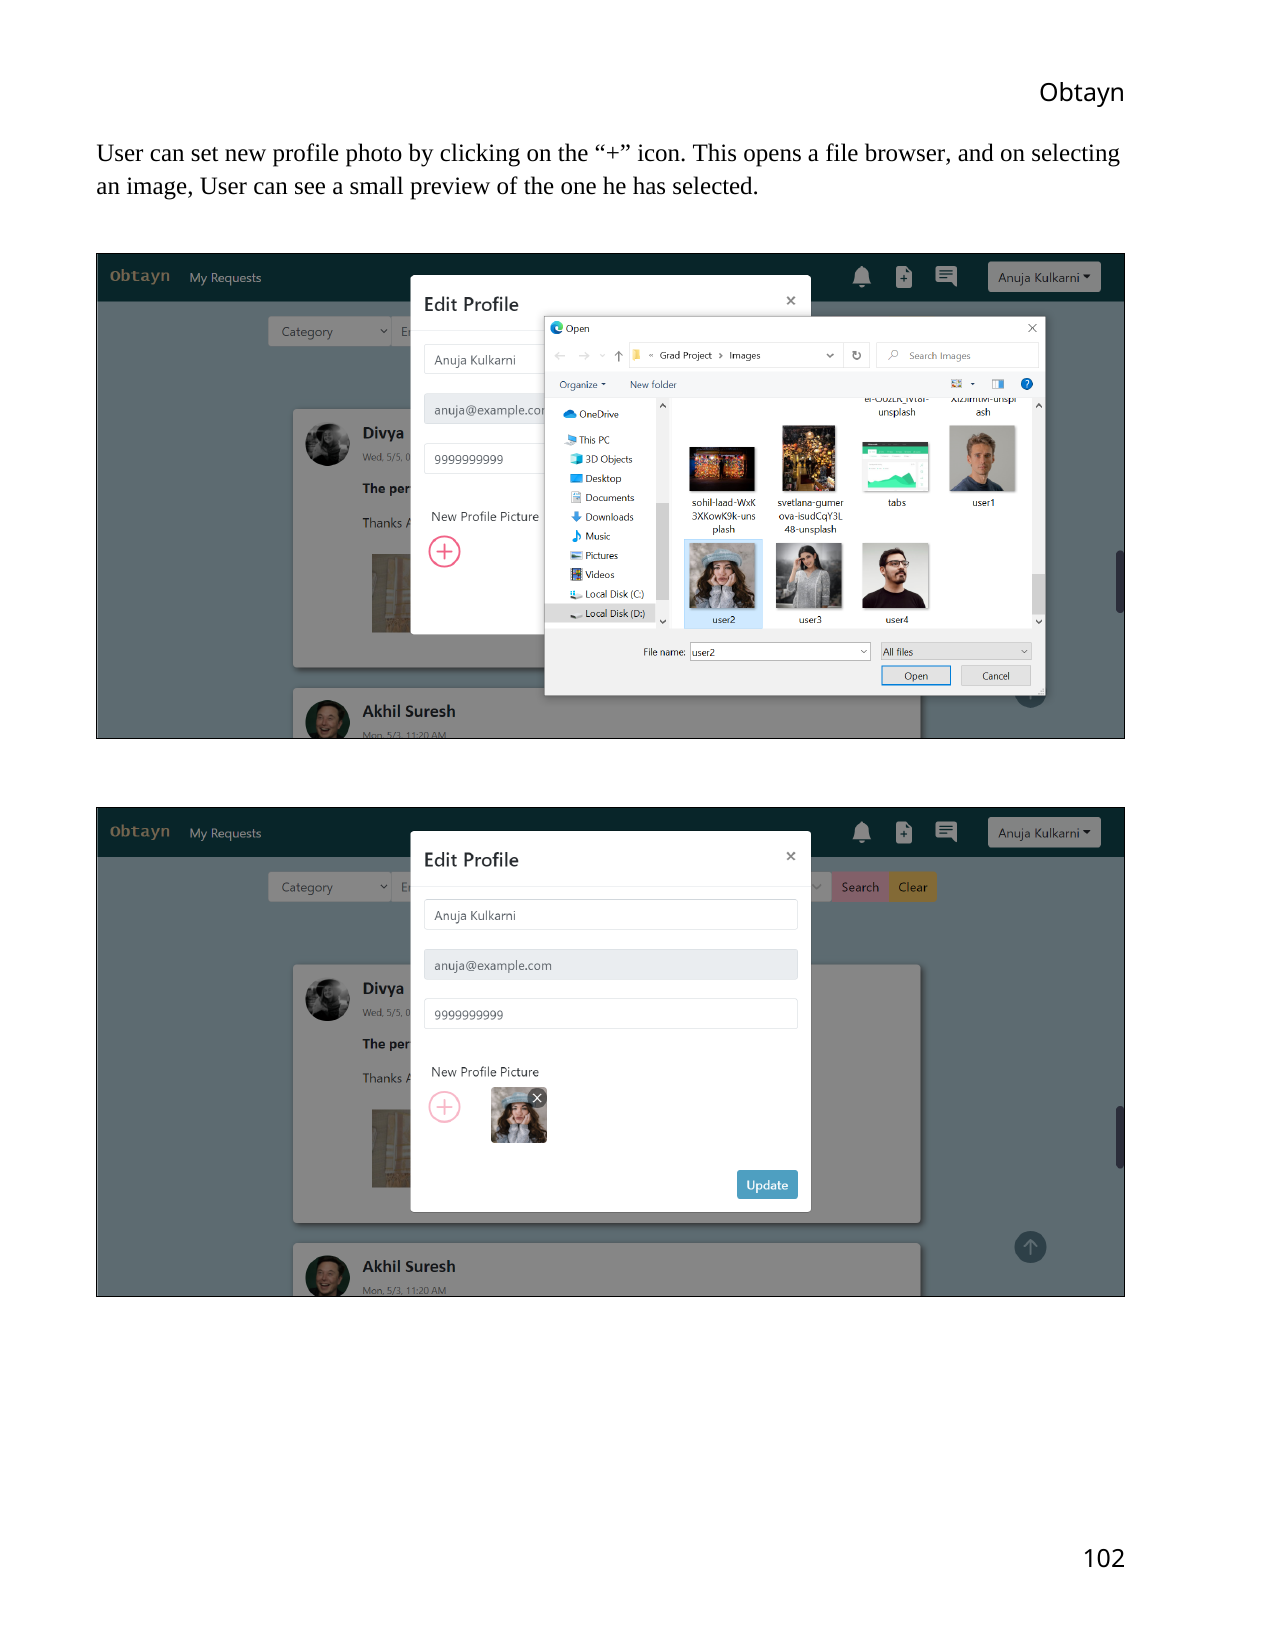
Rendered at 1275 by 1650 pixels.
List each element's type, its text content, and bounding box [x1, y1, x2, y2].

picture [97, 254, 1124, 738]
picture [97, 808, 1124, 1296]
text User can set new profile photo by clicking on the “+” icon. This opens a file browser, and on selecting an image, User can see a small preview of the one he has selected. [96, 138, 1125, 200]
